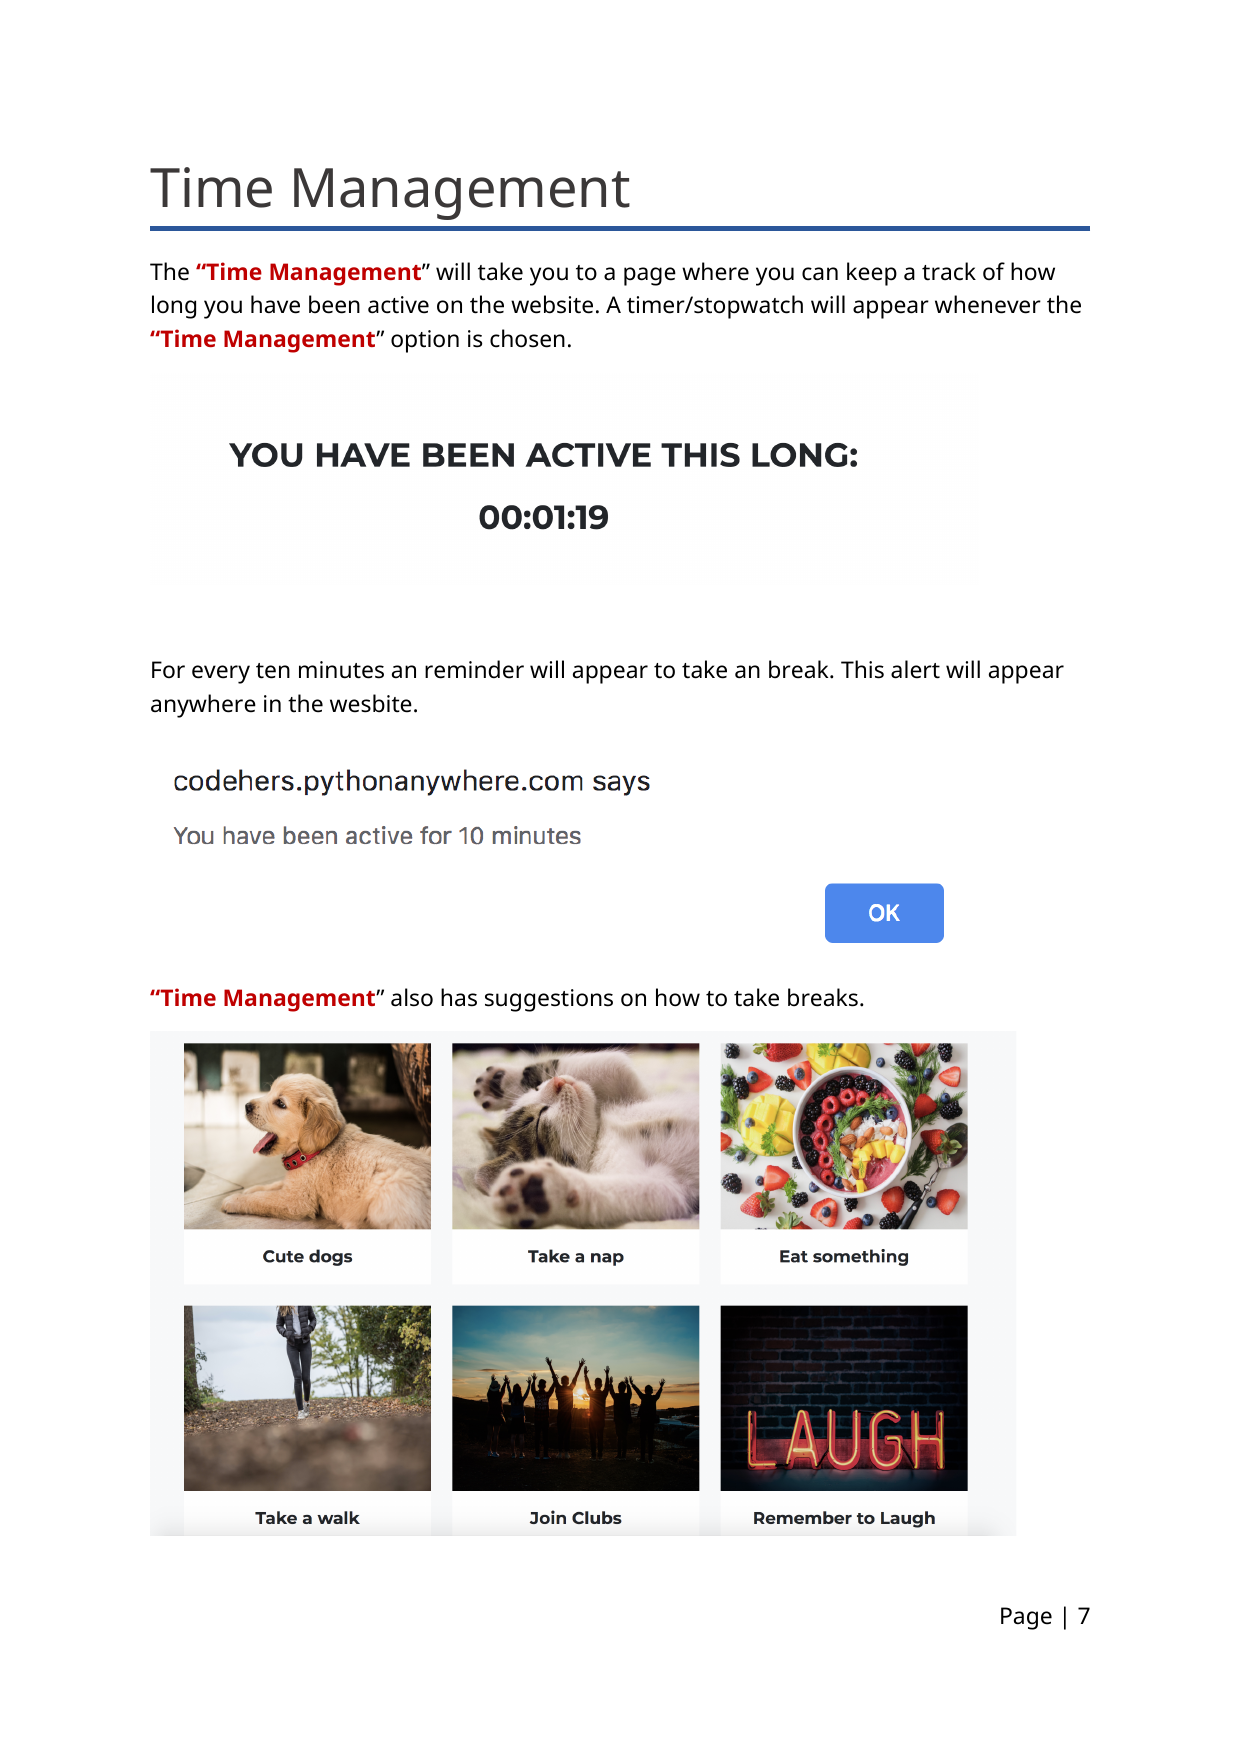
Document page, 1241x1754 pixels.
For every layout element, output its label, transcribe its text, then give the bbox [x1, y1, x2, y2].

subtitle Time Management [150, 150, 1090, 226]
picture [150, 373, 980, 585]
text The “Time Management” will take you to a page where you can keep a track of how long you have been active on the website. A timer/stopwatch will appear whenever the “Time Management” option is chosen. [150, 256, 1090, 354]
picture [150, 1031, 1017, 1536]
text For every ten minutes an reminder will appear to take an break. This alert will appear anywhere in the wesbite. [150, 654, 1090, 719]
picture [150, 738, 960, 963]
text “Time Management” also has suggestions on how to take breaks. [150, 981, 1090, 1013]
